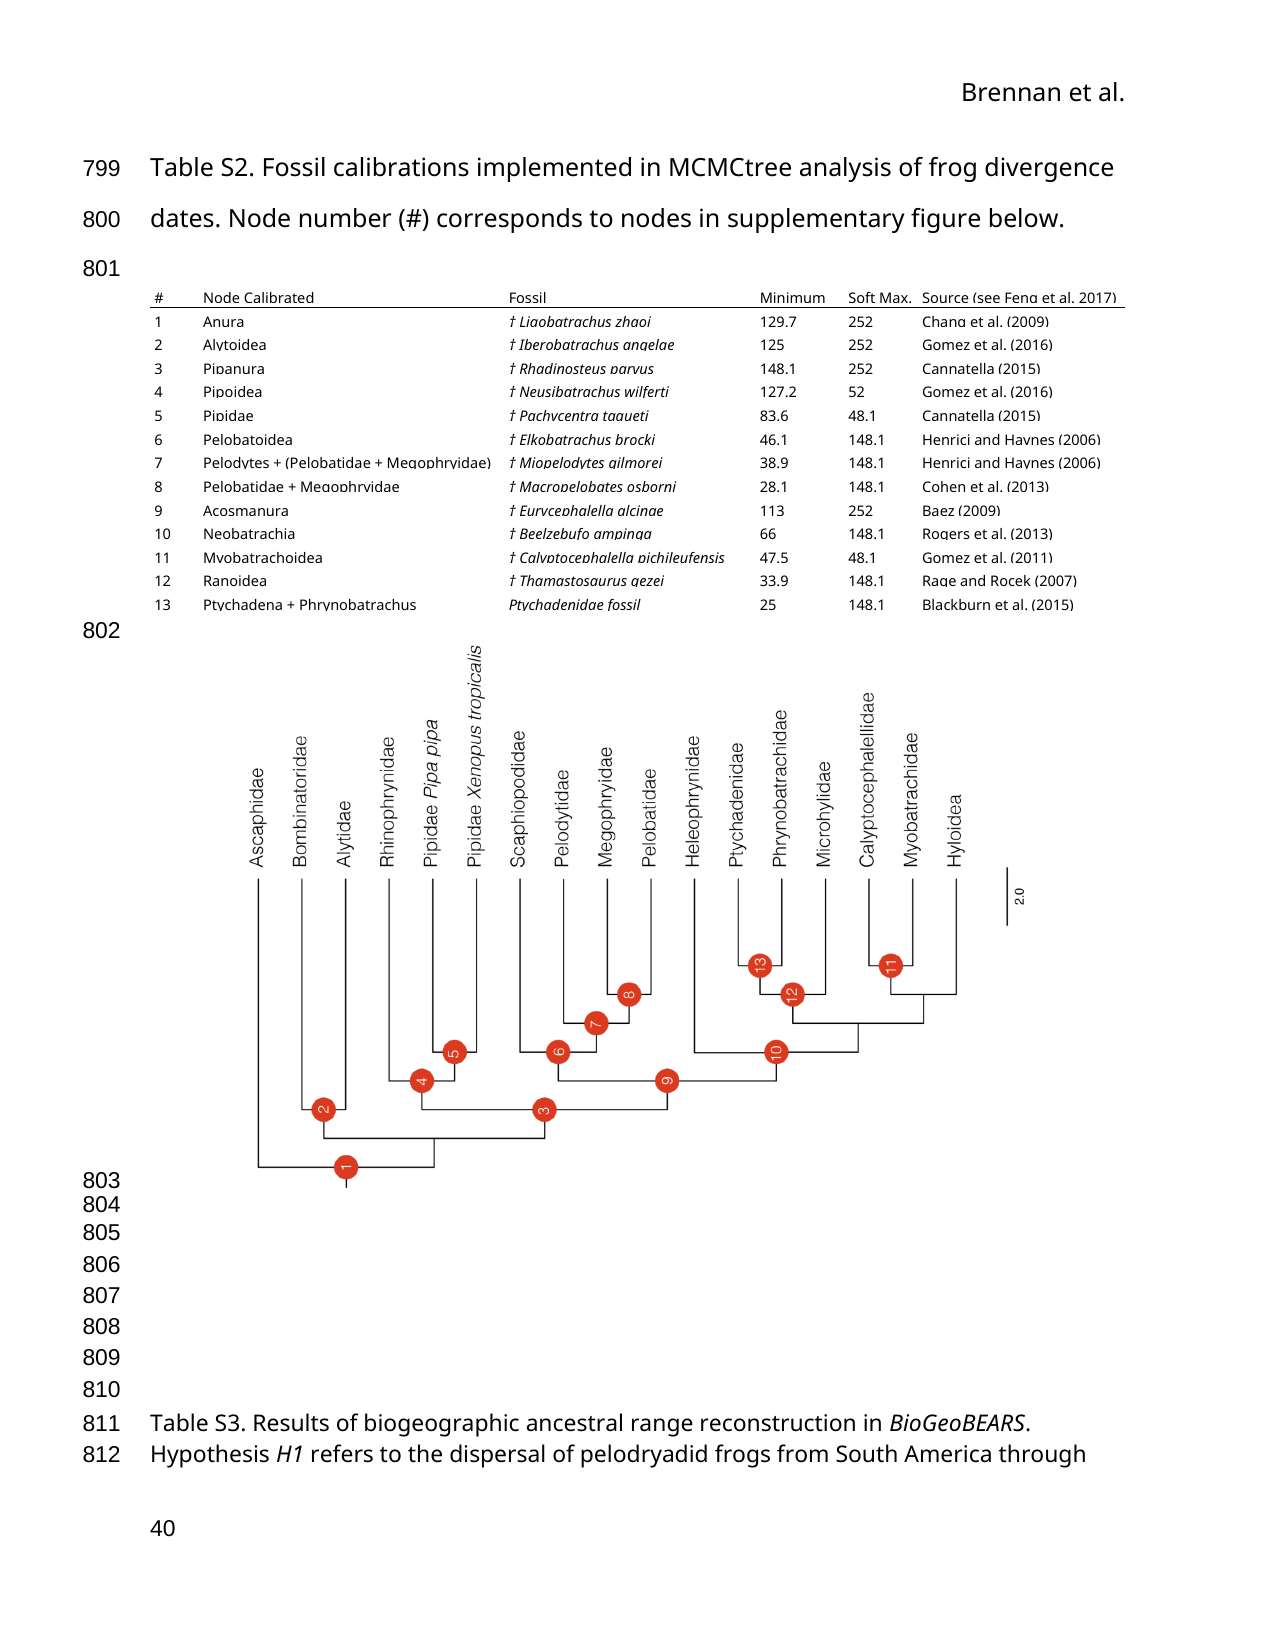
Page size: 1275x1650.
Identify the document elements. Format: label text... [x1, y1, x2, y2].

table_cell 13 [150, 591, 199, 614]
table_cell Gomez et al. (2016) [918, 378, 1125, 402]
table_cell 252 [844, 331, 918, 354]
table_cell 9 [150, 496, 199, 520]
table_cell Cohen et al. (2013) [918, 473, 1125, 496]
table_cell Gomez et al. (2011) [918, 544, 1125, 567]
table_cell 2 [150, 331, 199, 354]
table_cell † Pachycentra taqueti [504, 402, 755, 425]
table_cell 252 [844, 308, 918, 331]
table_cell 11 [150, 544, 199, 567]
table_cell 47.5 [755, 544, 844, 567]
table_cell † Calyptocephalella pichileufensis [504, 544, 755, 567]
table_cell Anura [199, 308, 504, 331]
table_cell Ptychadena + Phrynobatrachus [199, 591, 504, 614]
table_cell † Iberobatrachus angelae [504, 331, 755, 354]
table_cell Cannatella (2015) [918, 354, 1125, 378]
table_header Source (see Feng et al. 2017) [918, 283, 1125, 307]
table_cell 148.1 [844, 520, 918, 543]
table_cell 48.1 [844, 402, 918, 425]
table_cell Neobatrachia [199, 520, 504, 543]
table_cell Pelobatidae + Megophryidae [199, 473, 504, 496]
table_cell 12 [150, 567, 199, 591]
table_cell Alytoidea [199, 331, 504, 354]
table_cell 25 [755, 591, 844, 614]
table_cell 1 [150, 308, 199, 331]
table_cell Ptychadenidae fossil [504, 591, 755, 614]
table_cell 148.1 [844, 425, 918, 449]
table_cell 83.6 [755, 402, 844, 425]
table_cell 6 [150, 425, 199, 449]
table_cell 10 [150, 520, 199, 543]
table_cell Ranoidea [199, 567, 504, 591]
table_cell † Macropelobates osborni [504, 473, 755, 496]
text Table S2. Fossil calibrations implemented in MCMCtree analysis of frog divergence dates. Node number (#) corresponds to nodes in supplementary figure below. [150, 150, 1125, 235]
table_cell † Eurycephalella alcinae [504, 496, 755, 520]
table_cell 8 [150, 473, 199, 496]
table_cell Rage and Rocek (2007) [918, 567, 1125, 591]
table_cell 148.1 [844, 473, 918, 496]
table_cell 5 [150, 402, 199, 425]
table_cell † Liaobatrachus zhaoi [504, 308, 755, 331]
table_header Soft Max. [844, 283, 918, 307]
table_cell Cannatella (2015) [918, 402, 1125, 425]
table_cell Pelobatoidea [199, 425, 504, 449]
table_header Node Calibrated [199, 283, 504, 307]
table_header Minimum [755, 283, 844, 307]
picture [247, 646, 1029, 1188]
table_cell Myobatrachoidea [199, 544, 504, 567]
table_cell 148.1 [844, 567, 918, 591]
table_cell 125 [755, 331, 844, 354]
table_cell Rogers et al. (2013) [918, 520, 1125, 543]
table_cell Gomez et al. (2016) [918, 331, 1125, 354]
table_cell Pipoidea [199, 378, 504, 402]
table_cell † Beelzebufo ampinga [504, 520, 755, 543]
table_header # [150, 283, 199, 307]
table_cell Pipanura [199, 354, 504, 378]
table_cell 28.1 [755, 473, 844, 496]
table_cell 113 [755, 496, 844, 520]
table_cell 66 [755, 520, 844, 543]
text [150, 1407, 1125, 1469]
table_cell 148.1 [755, 354, 844, 378]
table_cell Blackburn et al. (2015) [918, 591, 1125, 614]
table_cell Chang et al. (2009) [918, 308, 1125, 331]
table_cell 3 [150, 354, 199, 378]
table_cell Baez (2009) [918, 496, 1125, 520]
table_cell 38.9 [755, 449, 844, 472]
table_cell Henrici and Haynes (2006) [918, 449, 1125, 472]
table_cell Pipidae [199, 402, 504, 425]
table_cell 129.7 [755, 308, 844, 331]
table_cell 148.1 [844, 591, 918, 614]
table_cell † Neusibatrachus wilferti [504, 378, 755, 402]
table_cell † Rhadinosteus parvus [504, 354, 755, 378]
table_cell 48.1 [844, 544, 918, 567]
table_cell Henrici and Haynes (2006) [918, 425, 1125, 449]
table_cell 7 [150, 449, 199, 472]
table_cell 127.2 [755, 378, 844, 402]
table_cell 46.1 [755, 425, 844, 449]
table_cell 252 [844, 496, 918, 520]
table_cell 252 [844, 354, 918, 378]
table_cell 33.9 [755, 567, 844, 591]
table_header Fossil [504, 283, 755, 307]
table_cell † Thamastosaurus gezei [504, 567, 755, 591]
table_cell 148.1 [844, 449, 918, 472]
table_cell † Miopelodytes gilmorei [504, 449, 755, 472]
table_cell 52 [844, 378, 918, 402]
table_cell Pelodytes + (Pelobatidae + Megophryidae) [199, 449, 504, 472]
table_cell † Elkobatrachus brocki [504, 425, 755, 449]
table_cell 4 [150, 378, 199, 402]
table_cell Acosmanura [199, 496, 504, 520]
